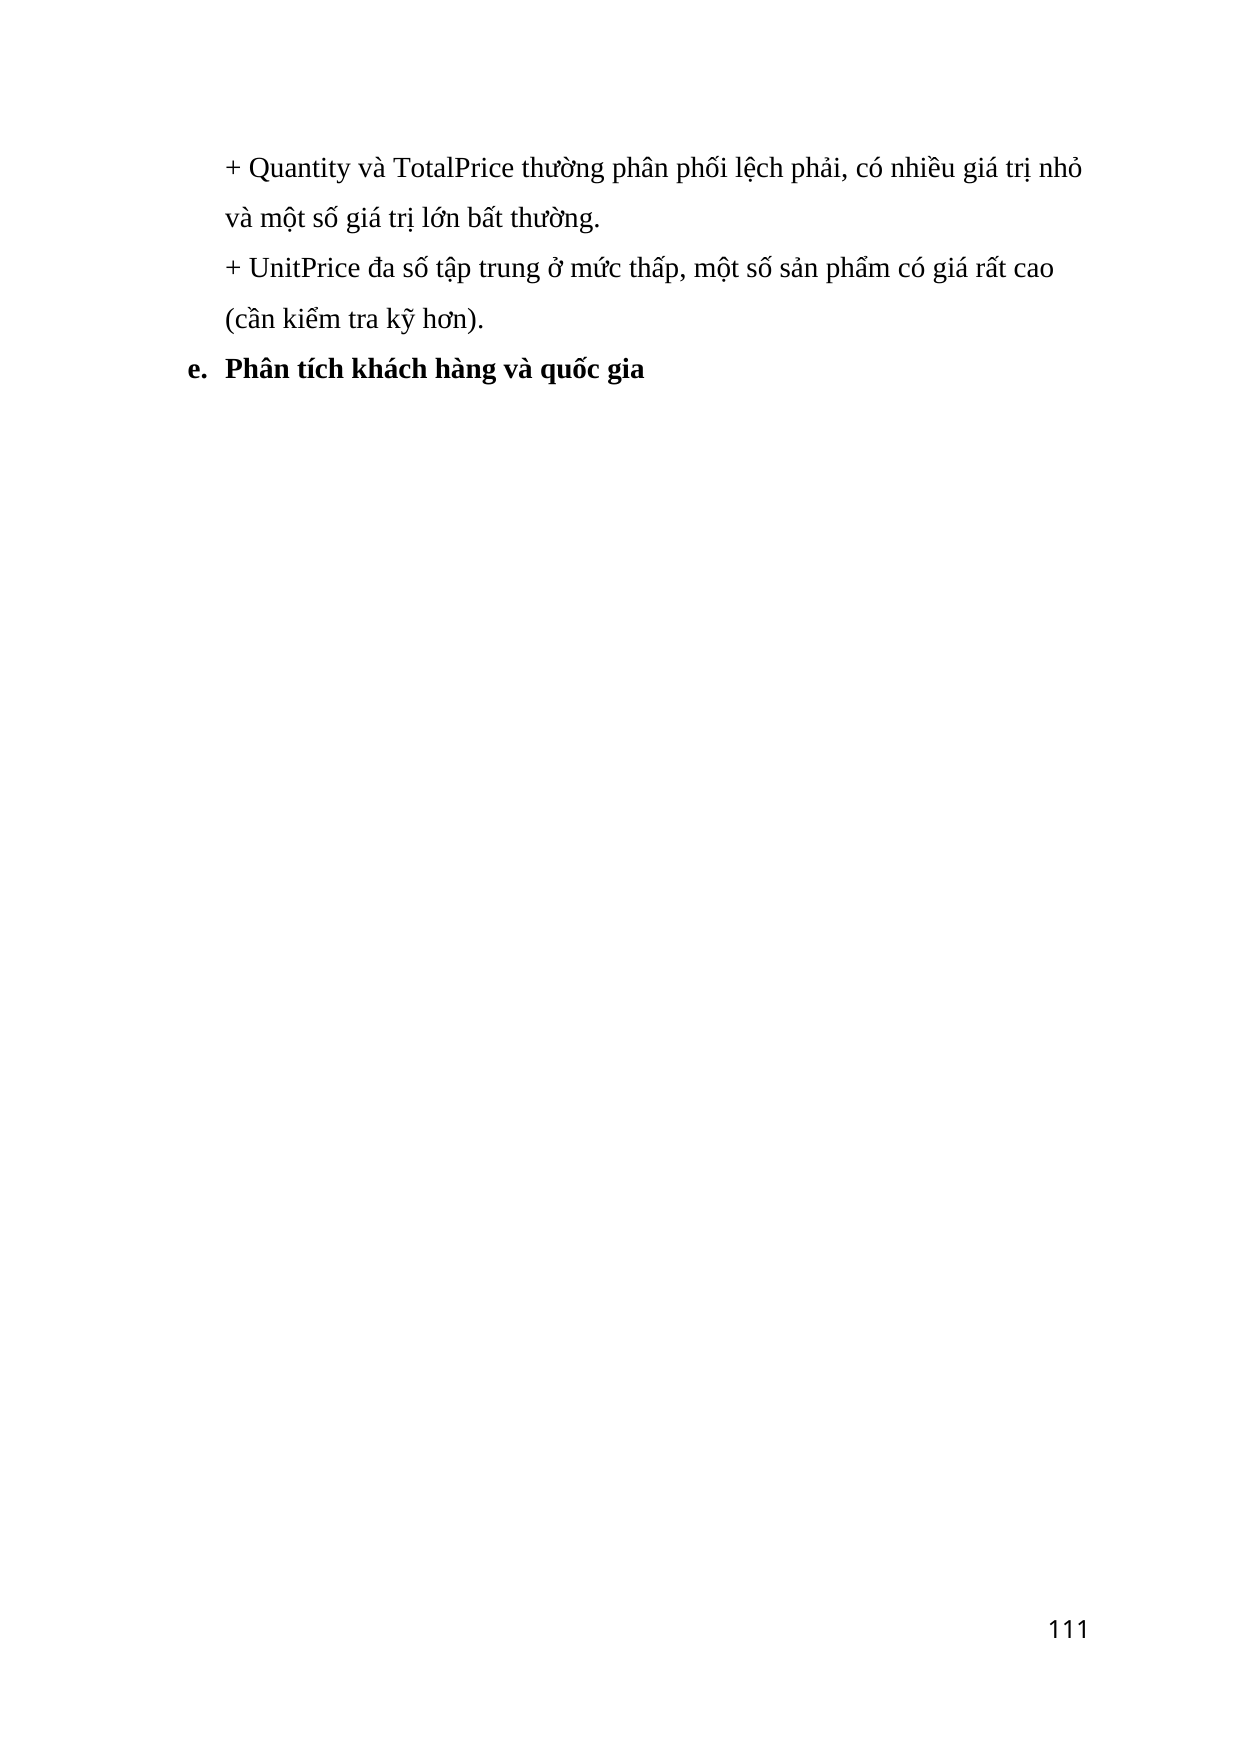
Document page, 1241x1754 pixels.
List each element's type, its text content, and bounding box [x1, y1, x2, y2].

list + Quantity và TotalPrice thường phân phối lệch phải, có nhiều giá trị nhỏ và một số giá trị lớn bất thường. [225, 150, 1090, 234]
list Phân tích khách hàng và quốc gia [187, 351, 1090, 385]
list + UnitPrice đa số tập trung ở mức thấp, một số sản phẩm có giá rất cao (cần kiểm tra kỹ hơn). [225, 251, 1090, 334]
